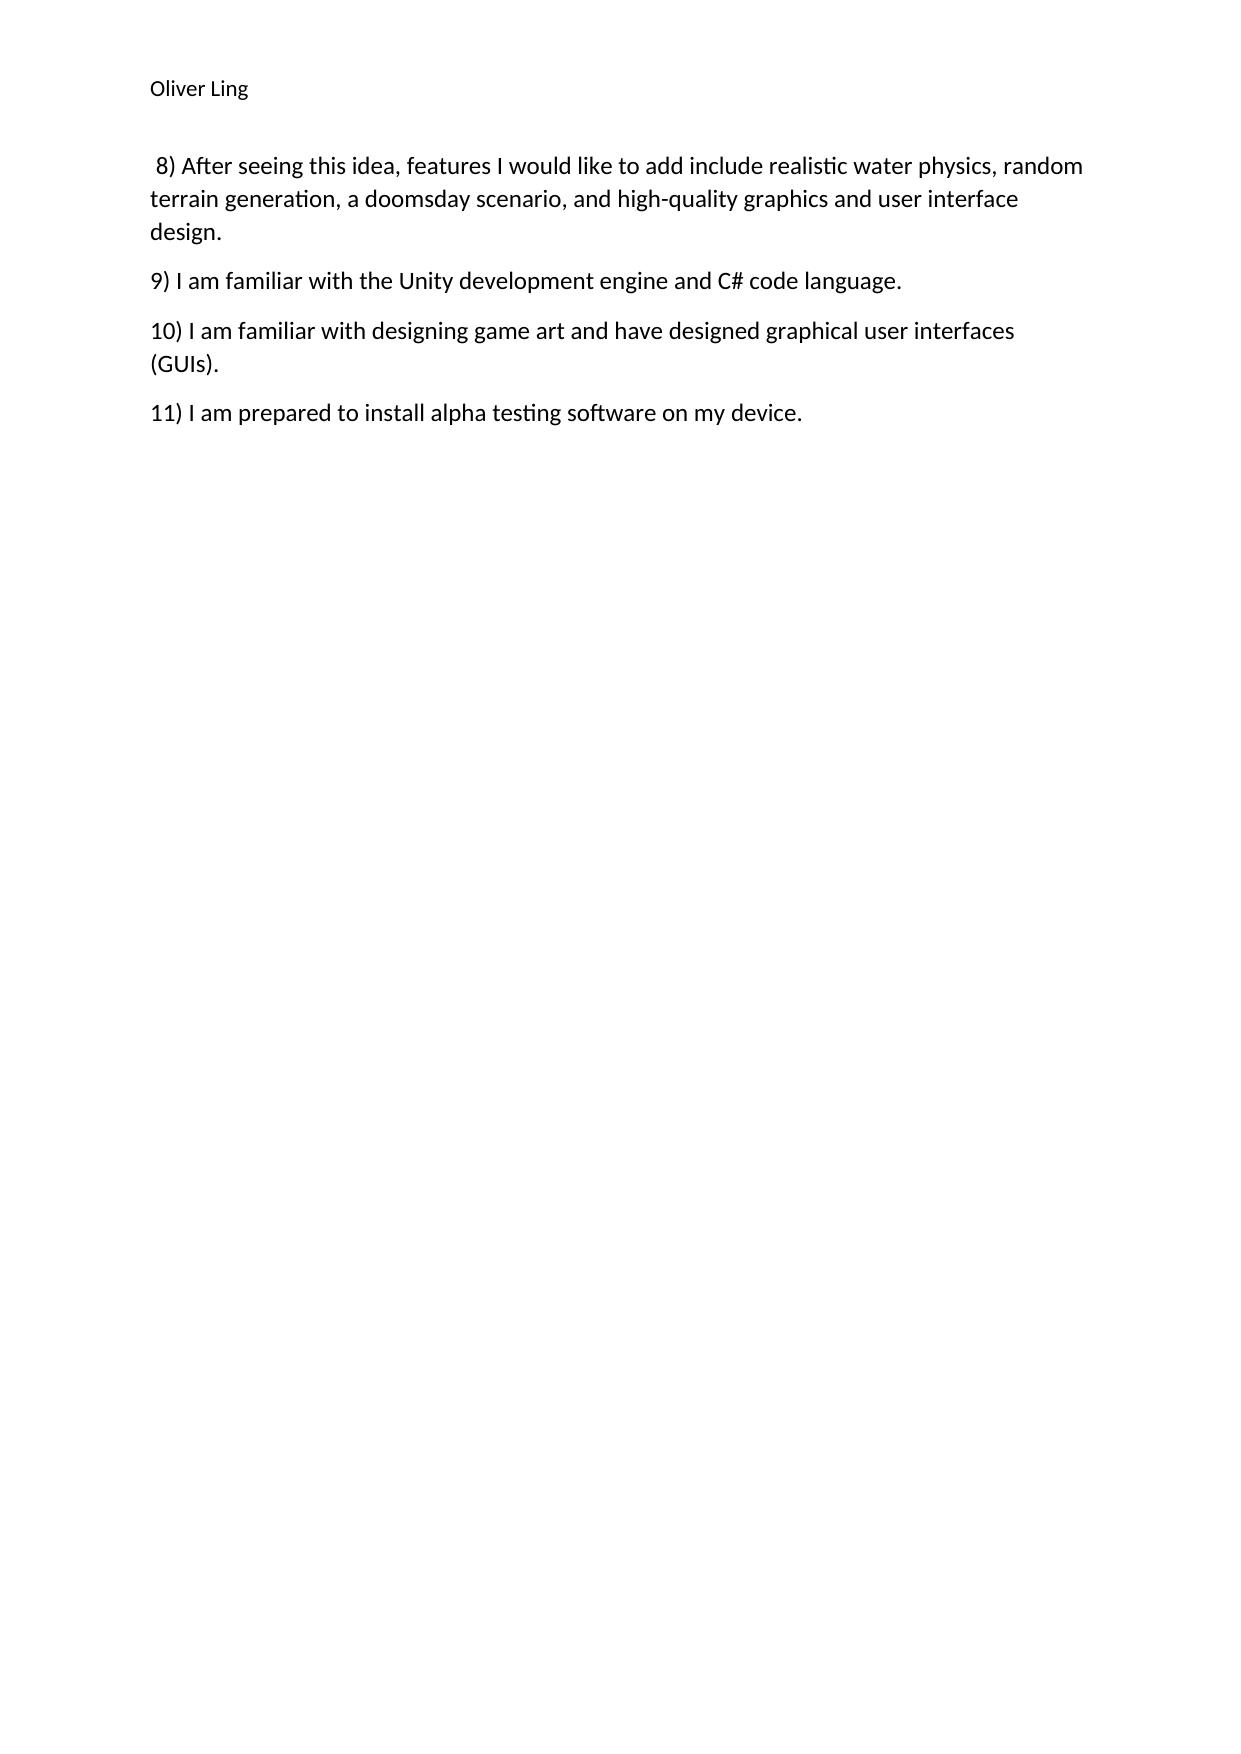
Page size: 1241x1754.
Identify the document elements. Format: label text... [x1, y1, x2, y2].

text 11) I am prepared to install alpha testing software on my device. [150, 397, 1090, 428]
text 10) I am familiar with designing game art and have designed graphical user interfaces (GUIs). [150, 315, 1090, 378]
text 8) After seeing this idea, features I would like to add include realistic water physics, random terrain generation, a doomsday scenario, and high-quality graphics and user interface design. [150, 150, 1090, 246]
text 9) I am familiar with the Unity development engine and C# code language. [150, 265, 1090, 296]
